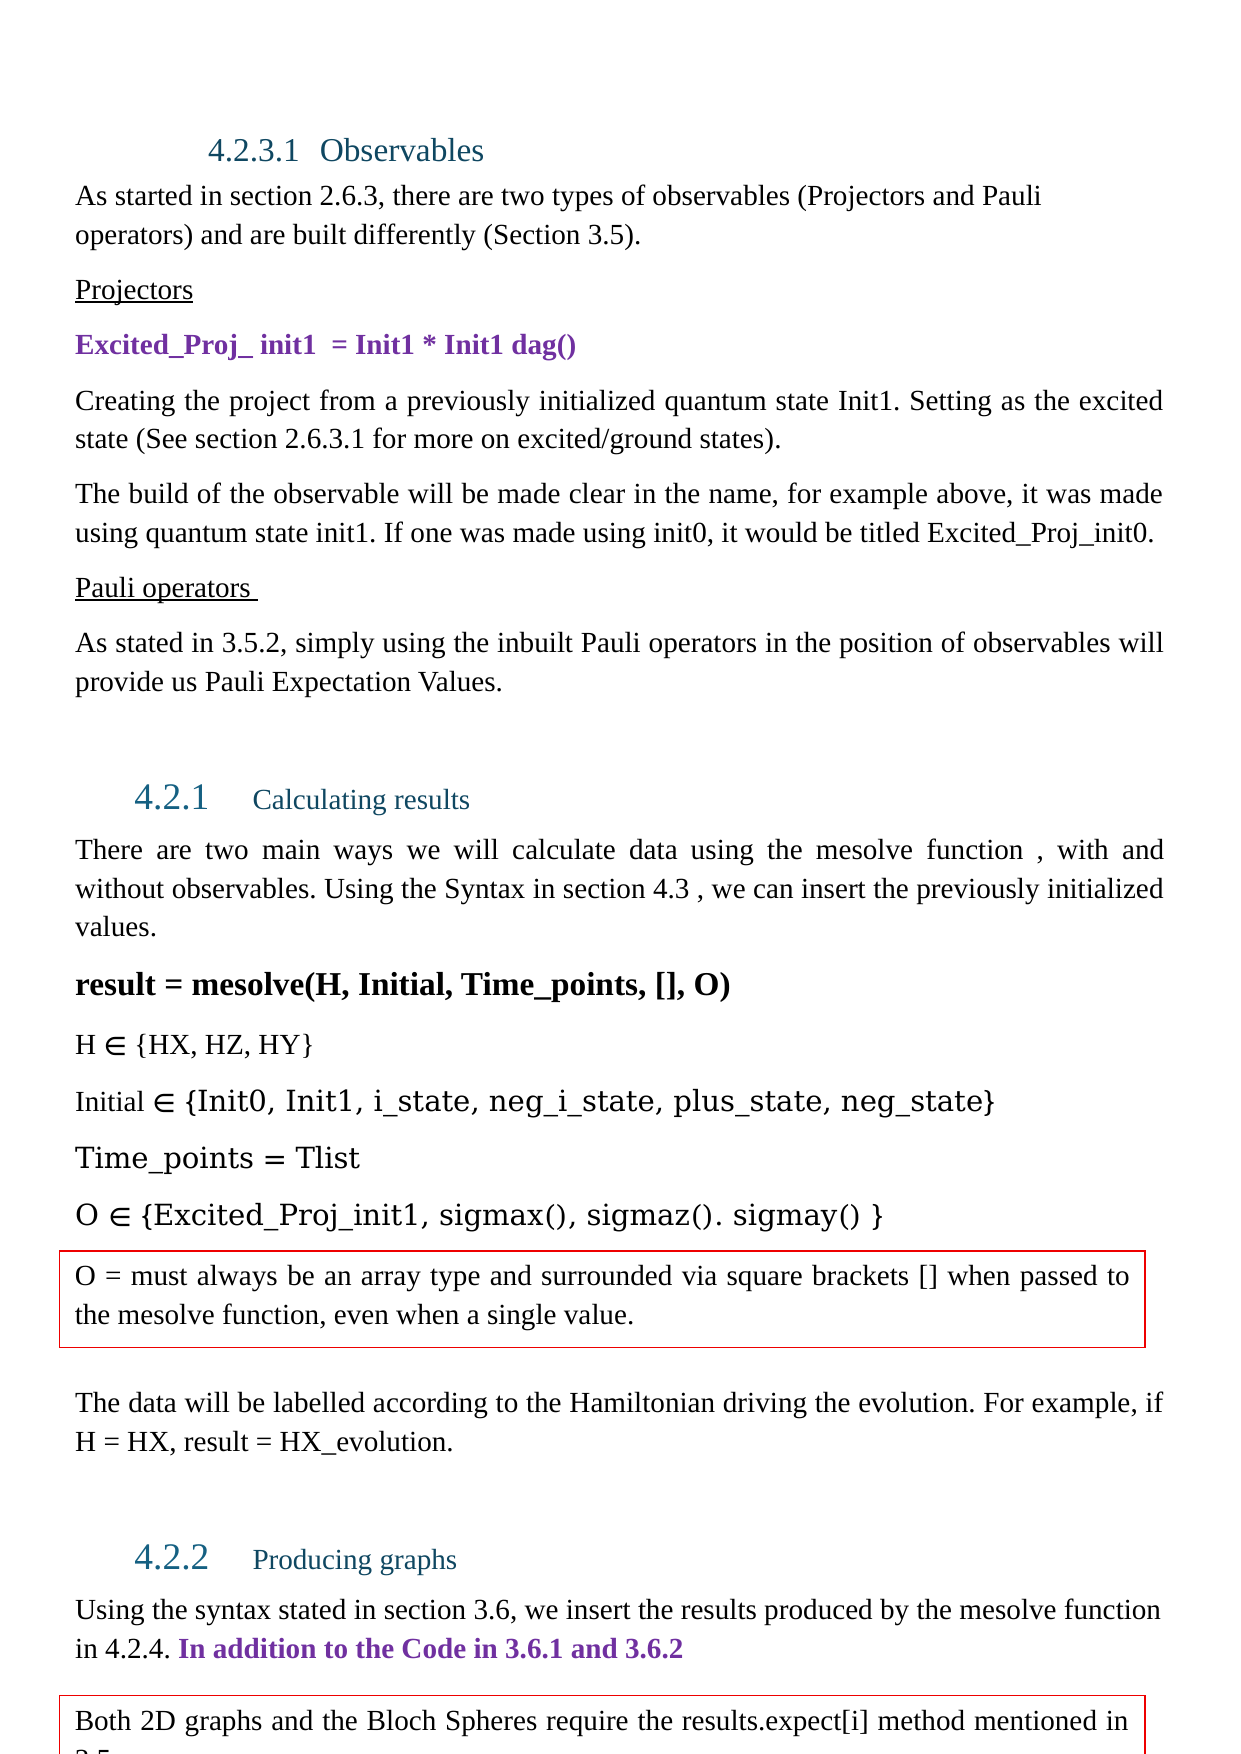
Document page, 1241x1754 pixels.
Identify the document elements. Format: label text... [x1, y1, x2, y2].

text The data will be labelled according to the Hamiltonian driving the evolution. For example, if H = HX, result = HX_evolution. [75, 1253, 1165, 1458]
text H ∈ {HX, HZ, HY} [75, 1025, 1165, 1060]
text O ∈ {Excited_Proj_init1, sigmax(), sigmaz(). sigmay() } [75, 1196, 1165, 1231]
text Pauli operators [75, 570, 1165, 604]
text There are two main ways we will calculate data using the mesolve function , with and without observables. Using the Syntax in section 4.3 , we can insert the previously initialized values. [75, 832, 1165, 943]
text Initial ∈ {Init0, Init1, i_state, neg_i_state, plus_state, neg_state} [75, 1082, 1165, 1117]
subtitle Observables [208, 130, 1165, 168]
subtitle Producing graphs [134, 1534, 1165, 1578]
text result = mesolve(H, Initial, Time_points, [], O) [75, 964, 1165, 1003]
subtitle Calculating results [134, 774, 1165, 817]
text Projectors [75, 272, 1165, 306]
text As stated in 3.5.2, simply using the inbuilt Pauli operators in the position of observables will provide us Pauli Expectation Values. [75, 625, 1165, 697]
text Creating the project from a previously initialized quantum state Init1. Setting as the excited state (See section 2.6.3.1 for more on excited/ground states). [75, 383, 1165, 455]
text As started in section 2.6.3, there are two types of observables (Projectors and Pauli operators) and are built differently (Section 3.5). [75, 178, 1165, 251]
text Using the syntax stated in section 3.6, we insert the results produced by the mesolve function in 4.2.4. In addition to the Code in 3.6.1 and 3.6.2 [75, 1592, 1165, 1664]
text The build of the observable will be made clear in the name, for example above, it was made using quantum state init1. If one was made using init0, it would be titled Excited_Proj_init0. [75, 476, 1165, 548]
text Excited_Proj_ init1 = Init1 * Init1 dag() [75, 327, 1165, 361]
text Time_points = Tlist [75, 1139, 1165, 1174]
